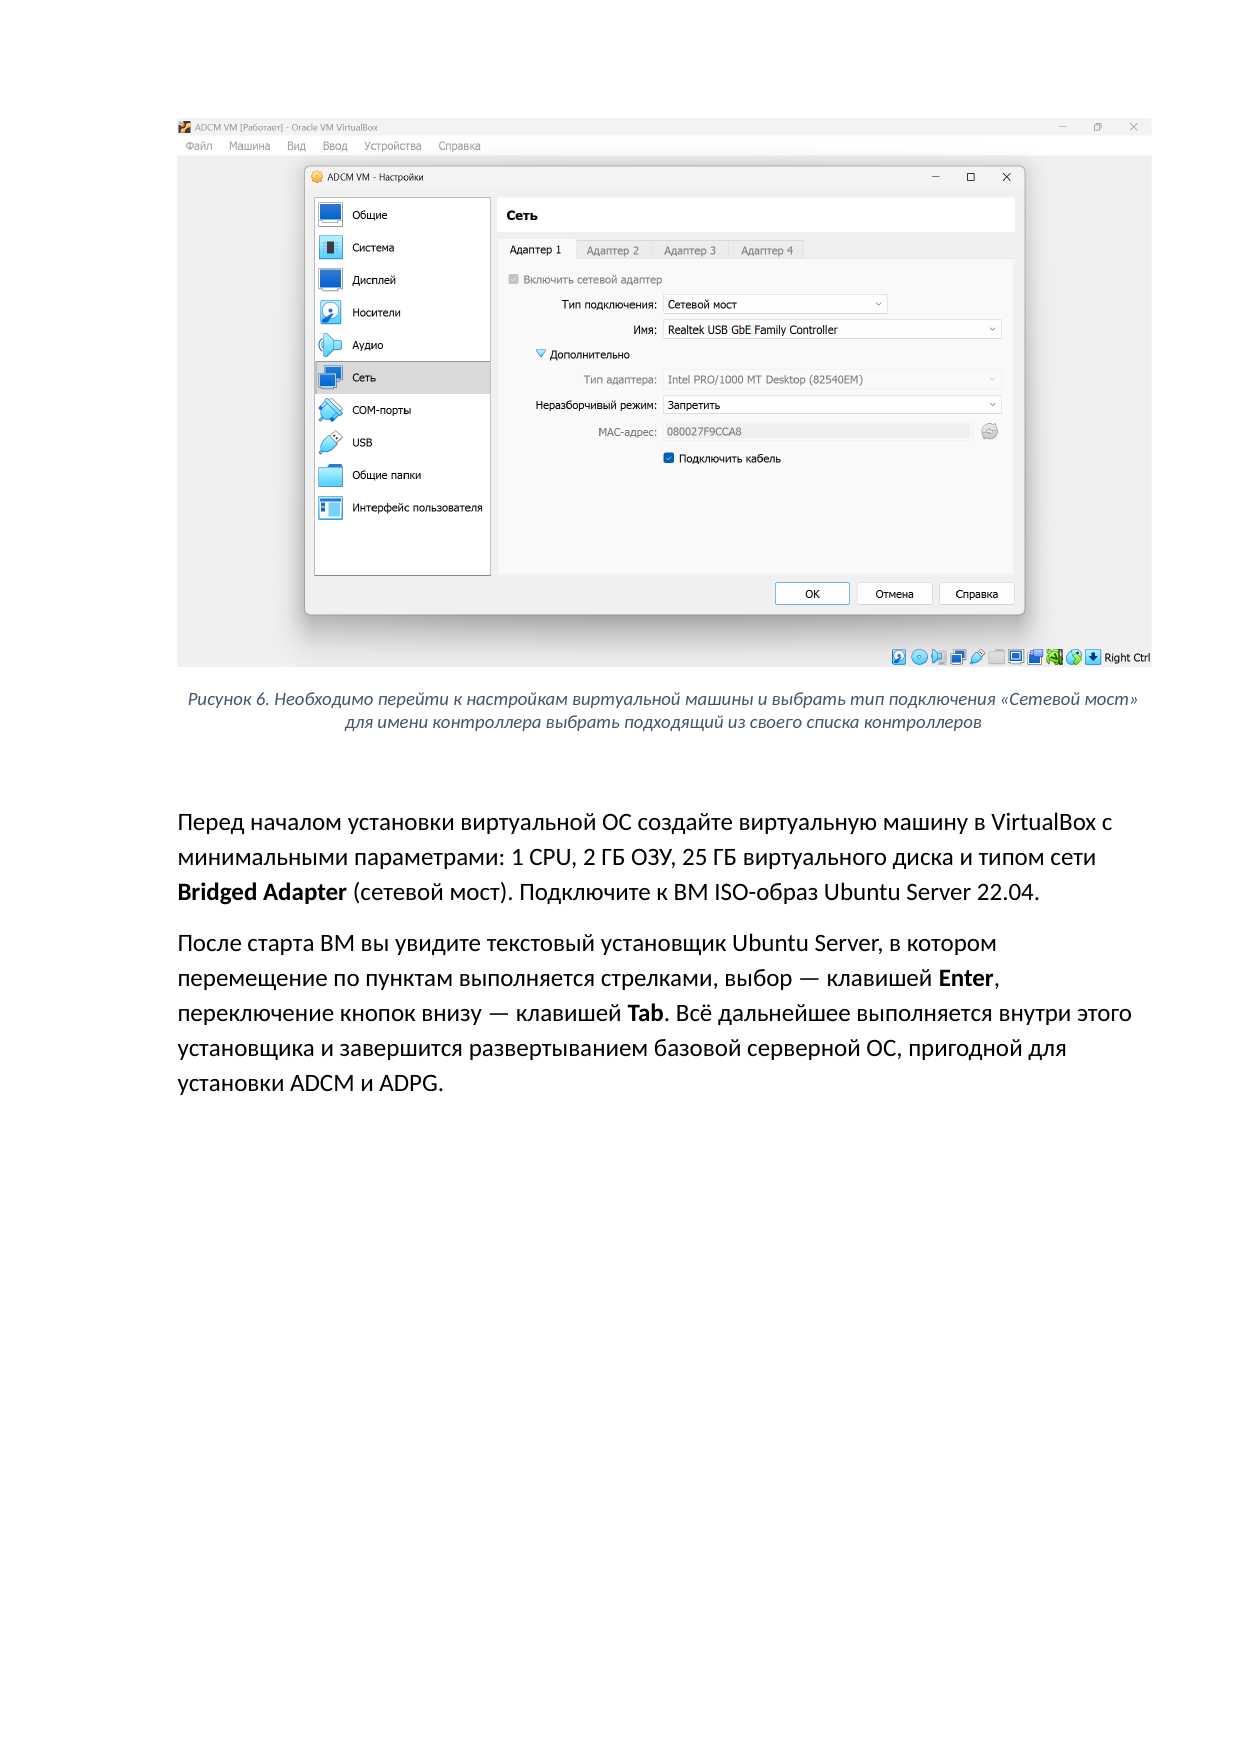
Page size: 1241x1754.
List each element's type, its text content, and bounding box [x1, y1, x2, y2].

picture [177, 118, 1152, 667]
text Перед началом установки виртуальной ОС создайте виртуальную машину в VirtualBox с минимальными параметрами: 1 CPU, 2 ГБ ОЗУ, 25 ГБ виртуального диска и типом сети Bridged Adapter (сетевой мост). Подключите к ВМ ISO-образ Ubuntu Server 22.04. [177, 806, 1152, 906]
text После старта ВМ вы увидите текстовый установщик Ubuntu Server, в котором перемещение по пунктам выполняется стрелками, выбор — клавишей Enter, переключение кнопок внизу — клавишей Tab. Всё дальнейшее выполняется внутри этого установщика и завершится развертыванием базовой серверной ОС, пригодной для установки ADCM и ADPG. [177, 927, 1152, 1098]
